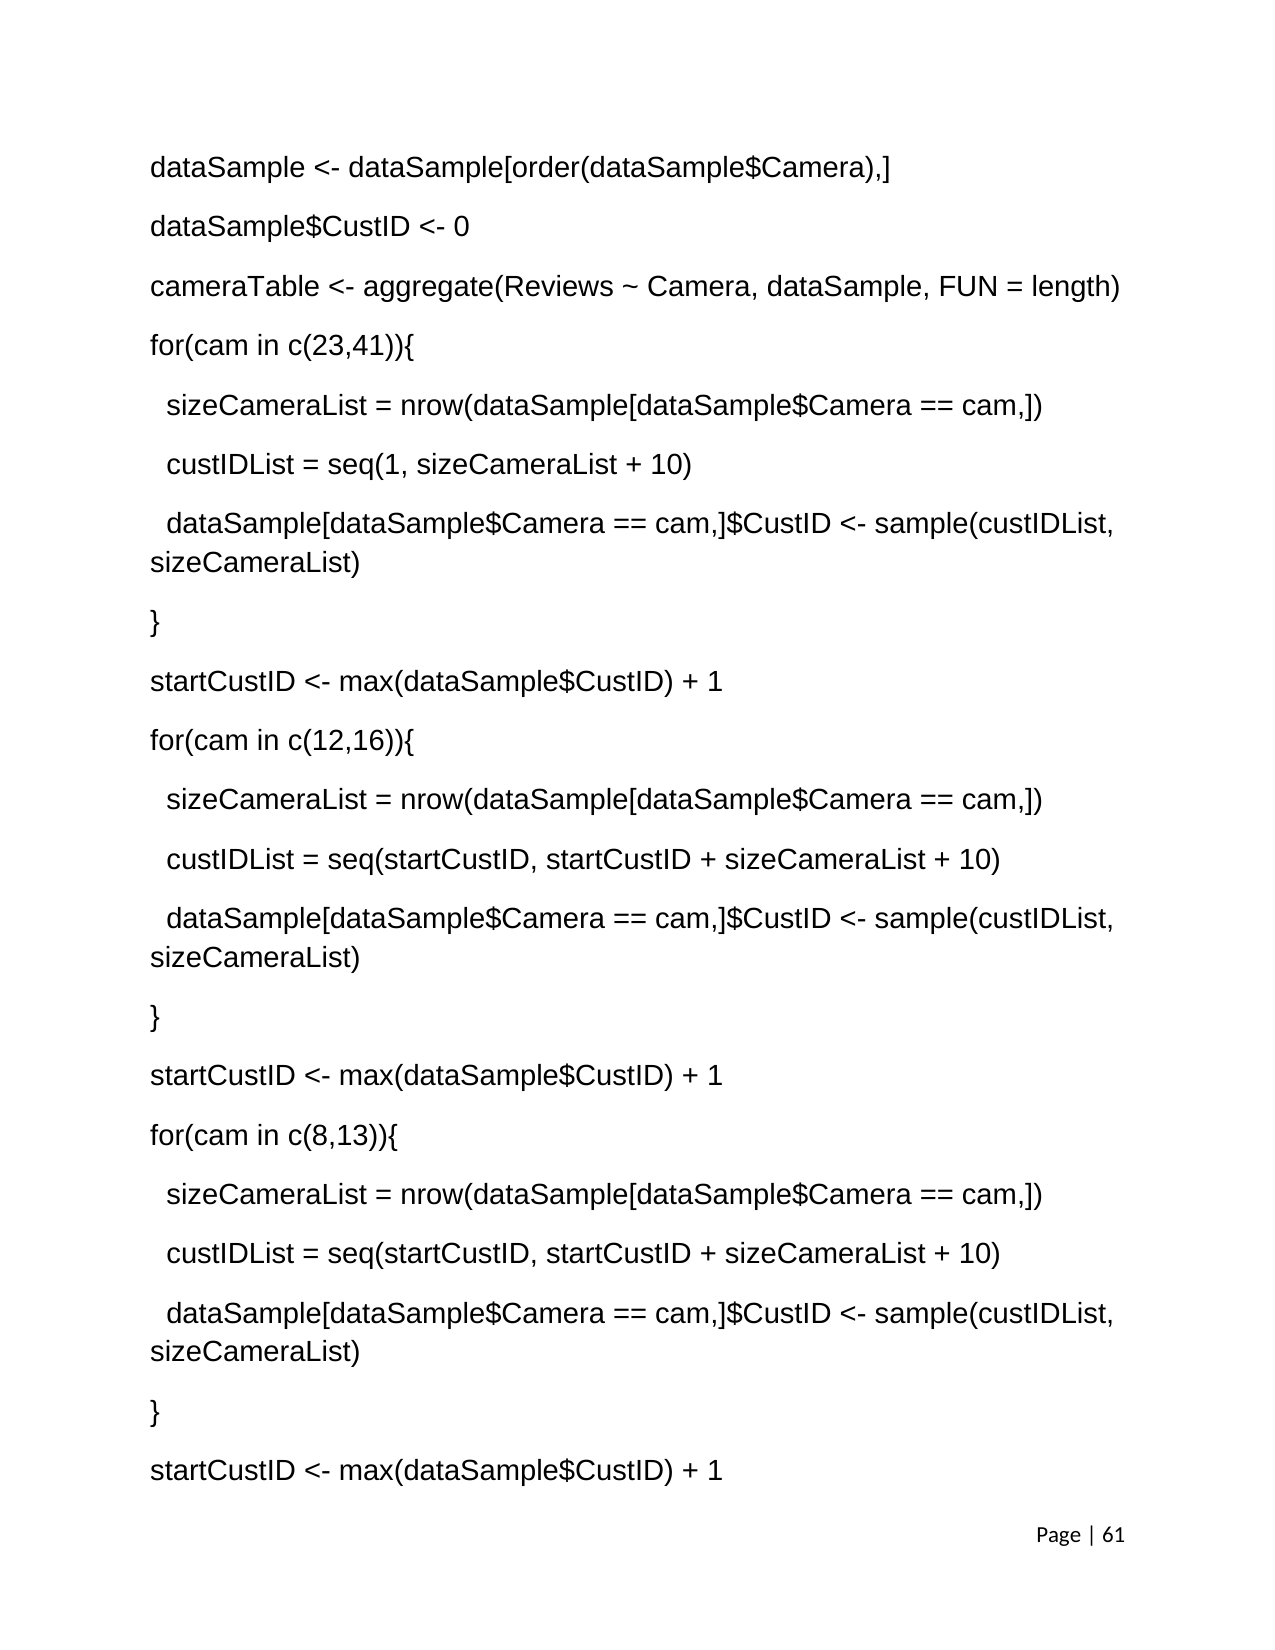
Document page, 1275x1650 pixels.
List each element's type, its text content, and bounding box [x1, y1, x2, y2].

text sizeCameraList = nrow(dataSample[dataSample$Camera == cam,]) [150, 1177, 1125, 1211]
text dataSample$CustID <- 0 [150, 209, 1125, 243]
text dataSample[dataSample$Camera == cam,]$CustID <- sample(custIDList, sizeCameraList) [150, 901, 1125, 973]
text sizeCameraList = nrow(dataSample[dataSample$Camera == cam,]) [150, 782, 1125, 816]
text } [150, 999, 1125, 1032]
text } [150, 604, 1125, 638]
text custIDList = seq(startCustID, startCustID + sizeCameraList + 10) [150, 1236, 1125, 1270]
text cameraTable <- aggregate(Reviews ~ Camera, dataSample, FUN = length) [150, 269, 1125, 302]
text dataSample <- dataSample[order(dataSample$Camera),] [150, 150, 1125, 183]
text startCustID <- max(dataSample$CustID) + 1 [150, 1058, 1125, 1092]
text dataSample[dataSample$Camera == cam,]$CustID <- sample(custIDList, sizeCameraList) [150, 506, 1125, 578]
text startCustID <- max(dataSample$CustID) + 1 [150, 1453, 1125, 1487]
text for(cam in c(12,16)){ [150, 723, 1125, 756]
text for(cam in c(23,41)){ [150, 328, 1125, 362]
text startCustID <- max(dataSample$CustID) + 1 [150, 663, 1125, 697]
text } [150, 1394, 1125, 1427]
text for(cam in c(8,13)){ [150, 1118, 1125, 1151]
text custIDList = seq(startCustID, startCustID + sizeCameraList + 10) [150, 842, 1125, 875]
text custIDList = seq(1, sizeCameraList + 10) [150, 447, 1125, 480]
text sizeCameraList = nrow(dataSample[dataSample$Camera == cam,]) [150, 387, 1125, 421]
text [150, 1296, 1125, 1368]
